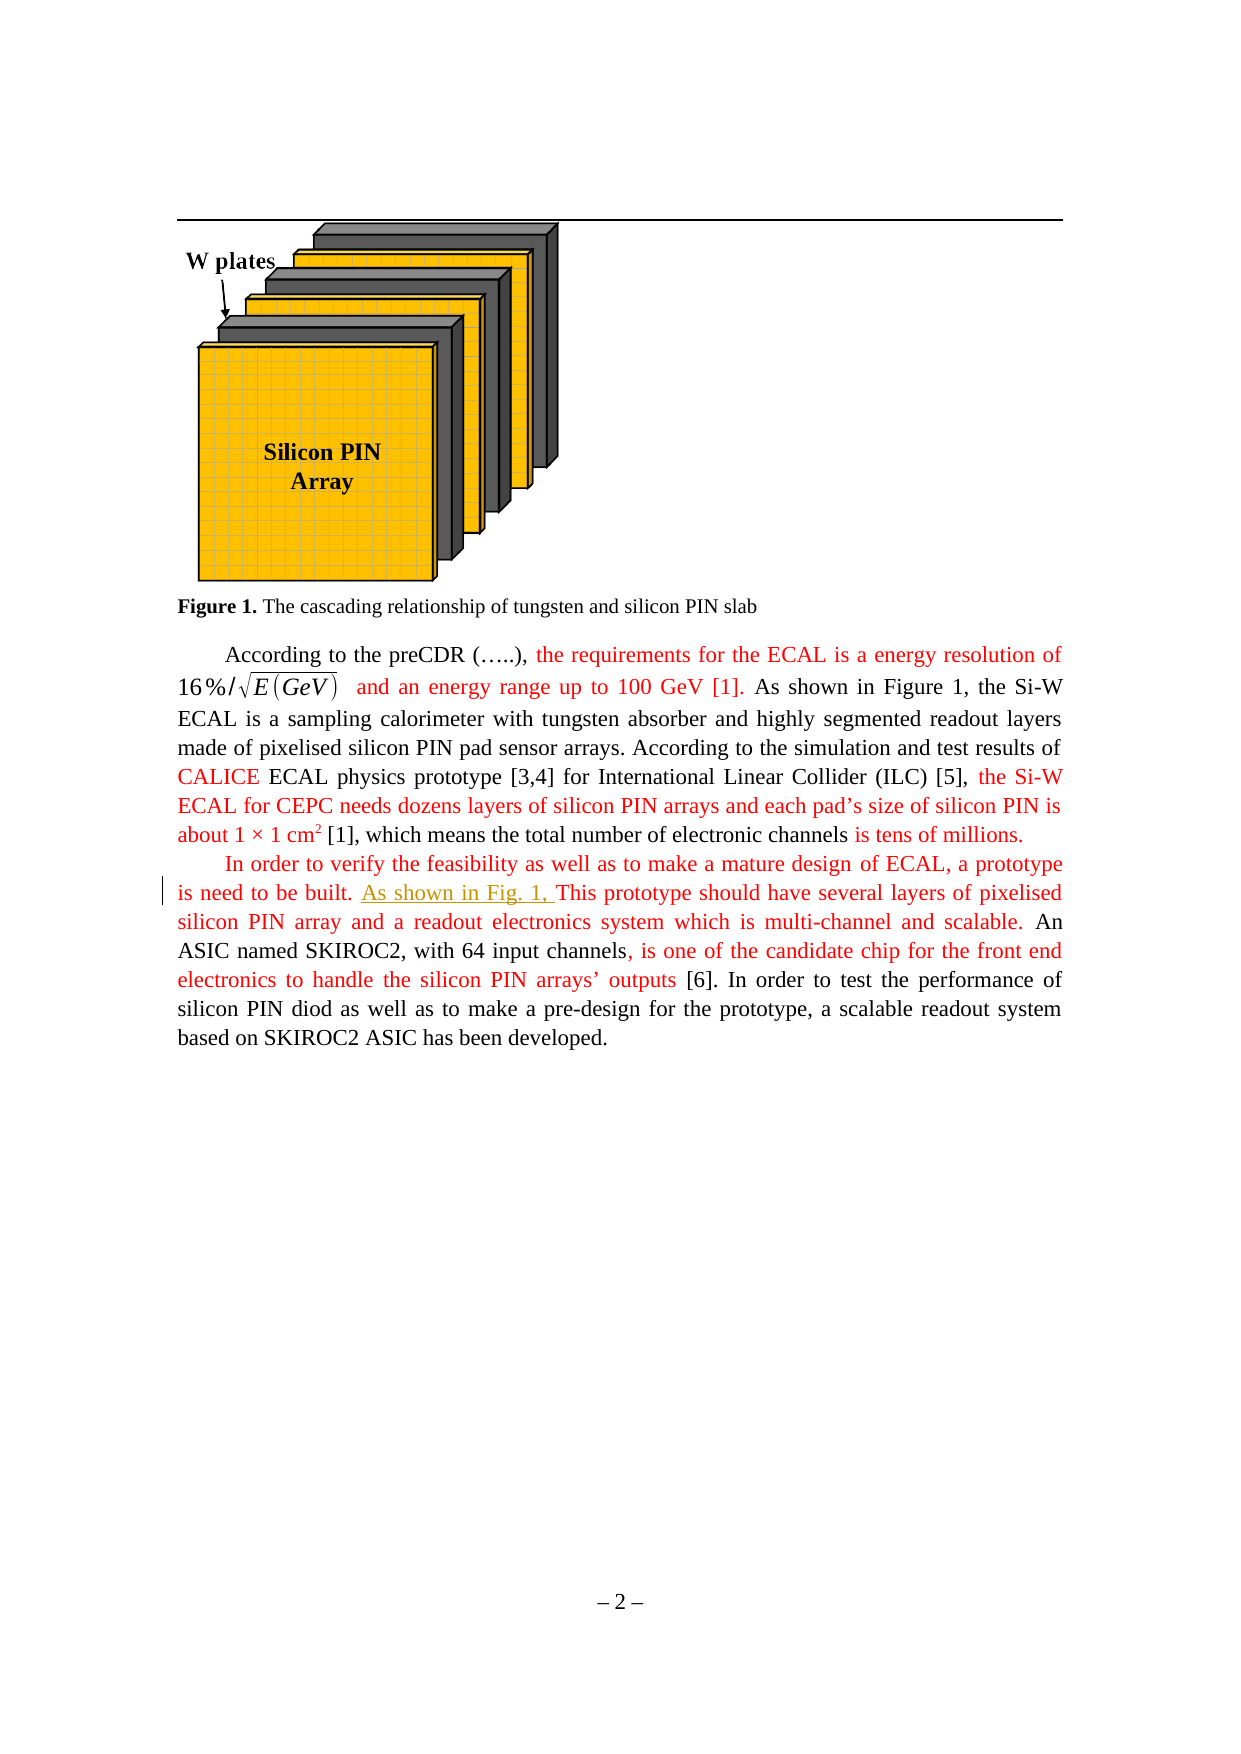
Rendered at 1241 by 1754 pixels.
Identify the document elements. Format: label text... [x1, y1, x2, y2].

text In order to verify the feasibility as well as to make a mature design of ECAL, a prototype is need to be built. This prototype should have several layers of pixelised silicon PIN array and a readout electronics system which is multi-channel and scalable. An ASIC named SKIROC2, with 64 input channels, is one of the candidate chip for the front end electronics to handle the silicon PIN arrays’ outputs [6]. In order to test the performance of silicon PIN diod as well as to make a pre-design for the prototype, a scalable readout system based on SKIROC2 ASIC has been developed. [177, 850, 1063, 1050]
text According to the preCDR (…..), the requirements for the ECAL is a energy resolution of and an energy range up to 100 GeV [1]. As shown in Figure 1, the Si-W ECAL is a sampling calorimeter with tungsten absorber and highly segmented readout layers made of pixelised silicon PIN pad sensor arrays. According to the simulation and test results of CALICE ECAL physics prototype [3,4] for International Linear Collider (ILC) [5], the Si-W ECAL for CEPC needs dozens layers of silicon PIN arrays and each pad’s size of silicon PIN is about 1 × 1 cm2 [1], which means the total number of electronic channels is tens of millions. [177, 641, 1063, 847]
